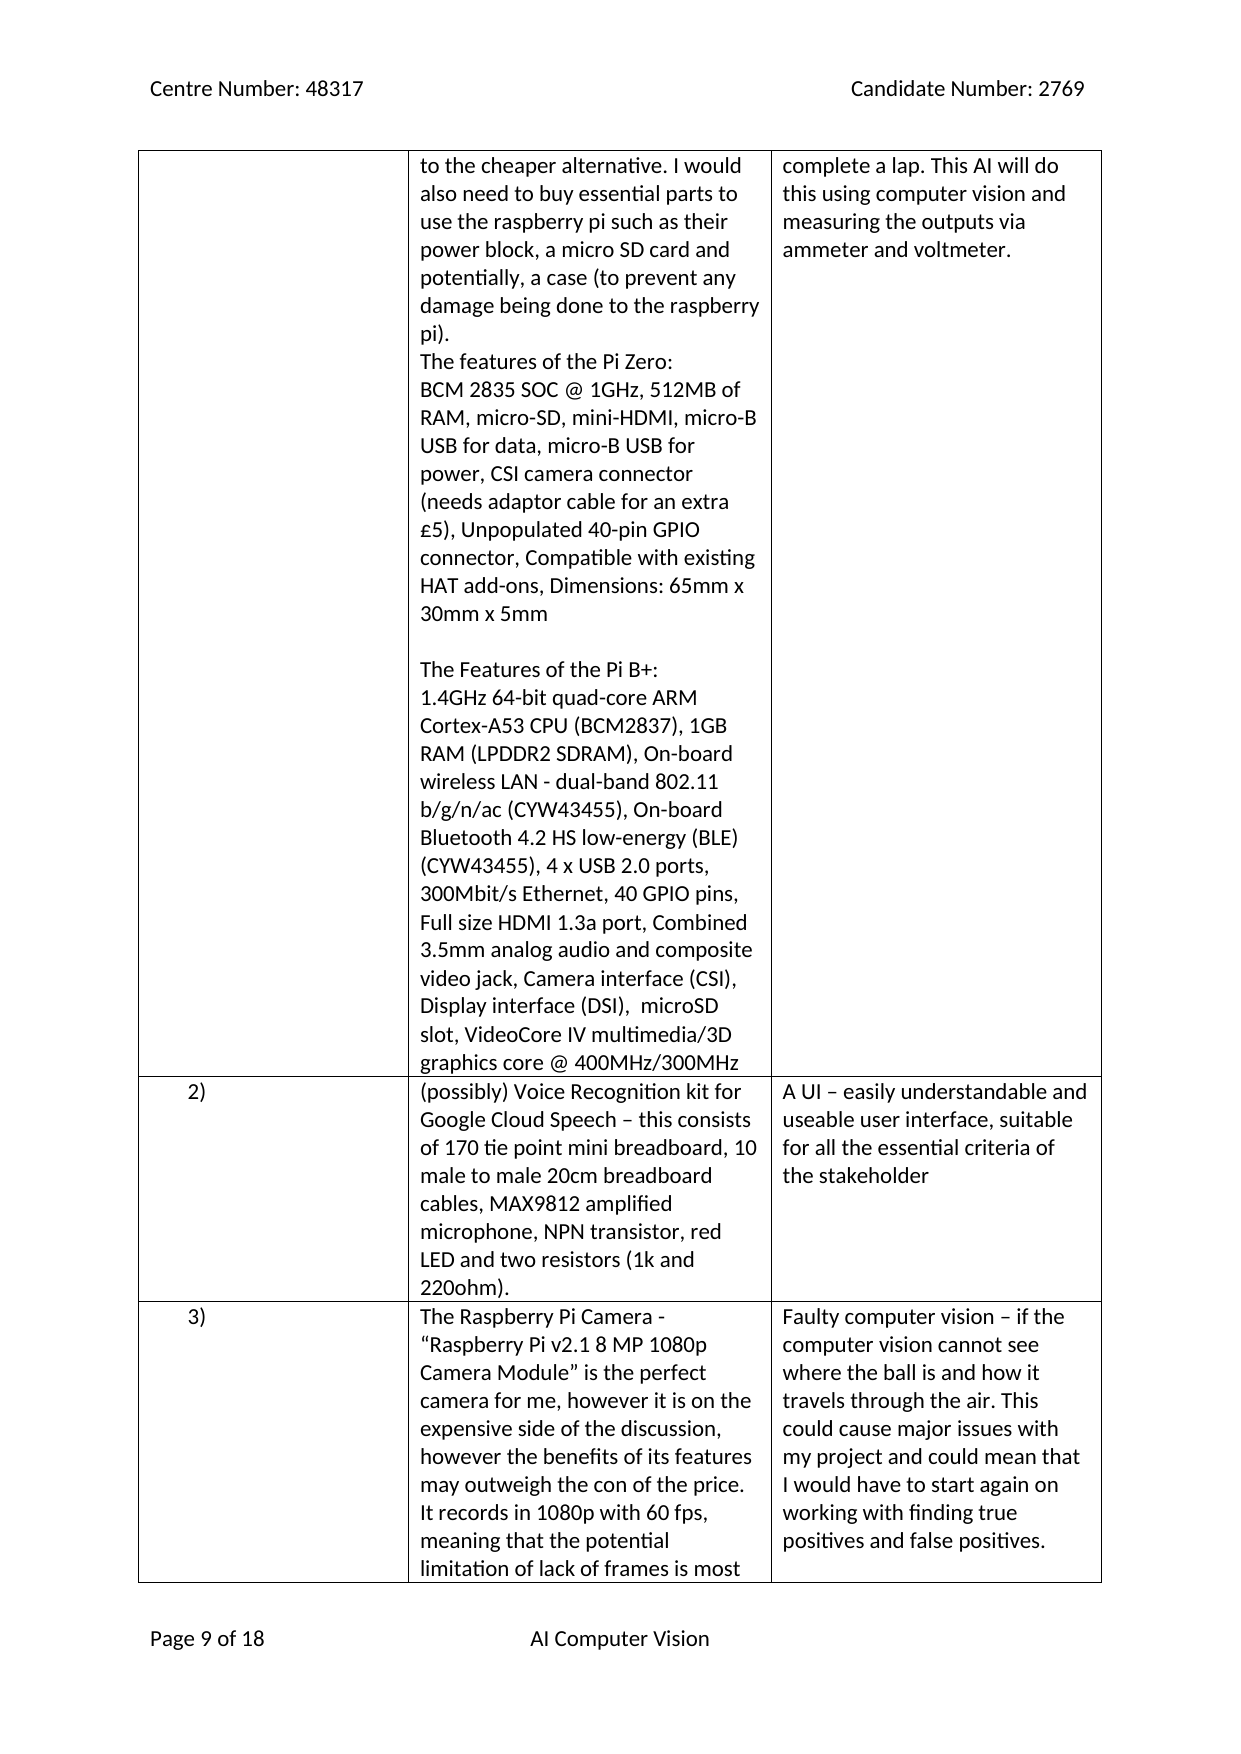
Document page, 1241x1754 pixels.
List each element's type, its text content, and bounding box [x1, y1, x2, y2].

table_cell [772, 151, 1101, 1076]
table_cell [772, 1302, 1101, 1582]
table_cell (possibly) Voice Recognition kit for Google Cloud Speech – this consists of 170 tie point mini breadboard, 10 male to male 20cm breadboard cables, MAX9812 amplified microphone, NPN transistor, red LED and two resistors (1k and 220ohm). [409, 1077, 771, 1301]
table_cell A UI – easily understandable and useable user interface, suitable for all the essential criteria of the stakeholder [772, 1077, 1101, 1301]
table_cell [409, 1302, 771, 1582]
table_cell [409, 151, 771, 1076]
table_cell [139, 151, 408, 1076]
table_cell [139, 1077, 408, 1301]
table_cell [139, 1302, 408, 1582]
